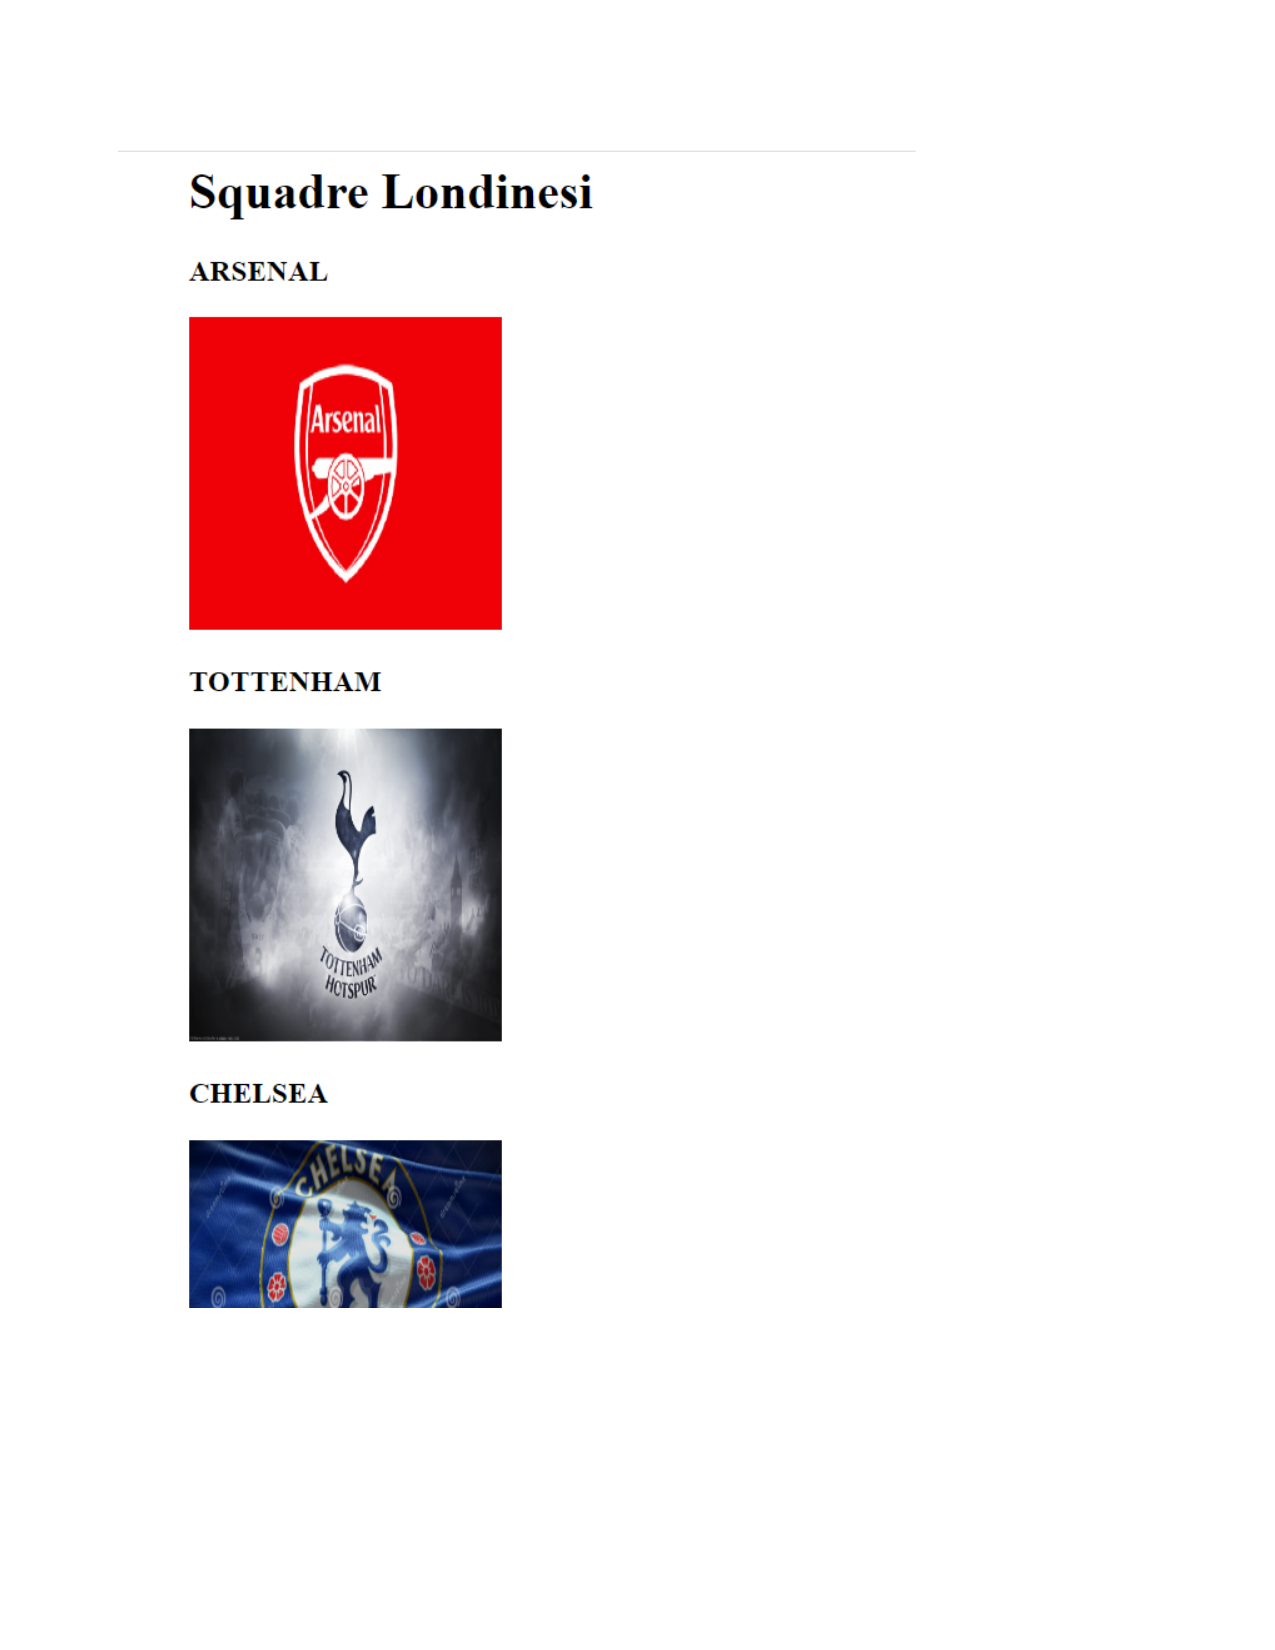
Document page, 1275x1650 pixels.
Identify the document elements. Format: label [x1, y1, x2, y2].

picture [118, 147, 916, 1308]
